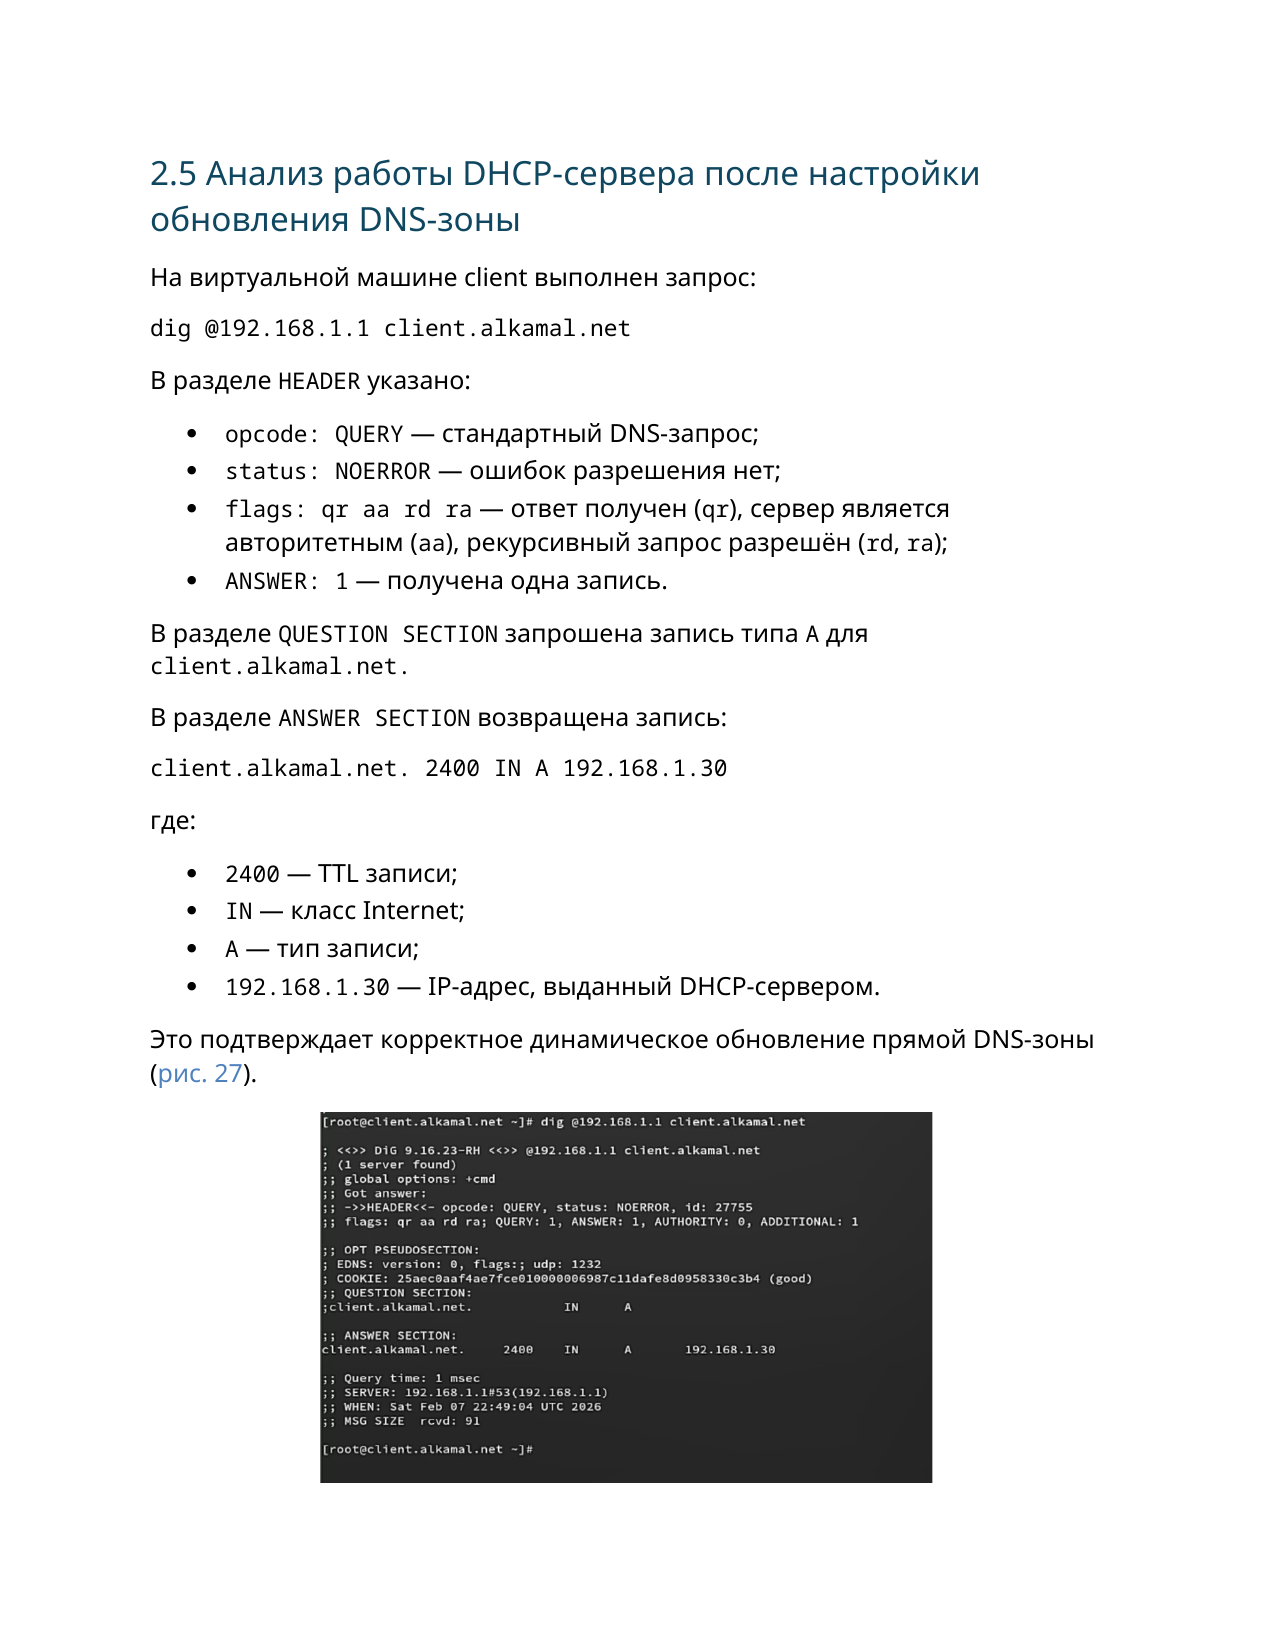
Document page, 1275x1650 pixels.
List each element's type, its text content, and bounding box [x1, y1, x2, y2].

text dig @192.168.1.1 client.alkamal.net [150, 312, 1125, 344]
list 2400 — TTL записи; [187, 855, 1125, 889]
text На виртуальной машине client выполнен запрос: [150, 259, 1125, 294]
picture [320, 1112, 933, 1483]
text где: [150, 802, 1125, 836]
text Это подтверждает корректное динамическое обновление прямой DNS-зоны (рис. 27). [150, 1021, 1125, 1089]
text В разделе QUESTION SECTION запрошена запись типа A для client.alkamal.net. [150, 616, 1125, 681]
list ANSWER: 1 — получена одна запись. [187, 563, 1125, 597]
list opcode: QUERY — стандартный DNS-запрос; [187, 415, 1125, 449]
list status: NOERROR — ошибок разрешения нет; [187, 453, 1125, 487]
list A — тип записи; [187, 931, 1125, 965]
subtitle 2.5 Анализ работы DHCP-сервера после настройки обновления DNS-зоны [150, 150, 1125, 241]
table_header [139, 1108, 1114, 1486]
text client.alkamal.net. 2400 IN A 192.168.1.30 [150, 752, 1125, 784]
list IN — класс Internet; [187, 893, 1125, 927]
text В разделе ANSWER SECTION возвращена запись: [150, 699, 1125, 734]
list flags: qr aa rd ra — ответ получен (qr), сервер является авторитетным (aa), рекурсивный запрос разрешён (rd, ra); [187, 491, 1125, 559]
list 192.168.1.30 — IP-адрес, выданный DHCP-сервером. [187, 969, 1125, 1003]
text В разделе HEADER указано: [150, 362, 1125, 396]
